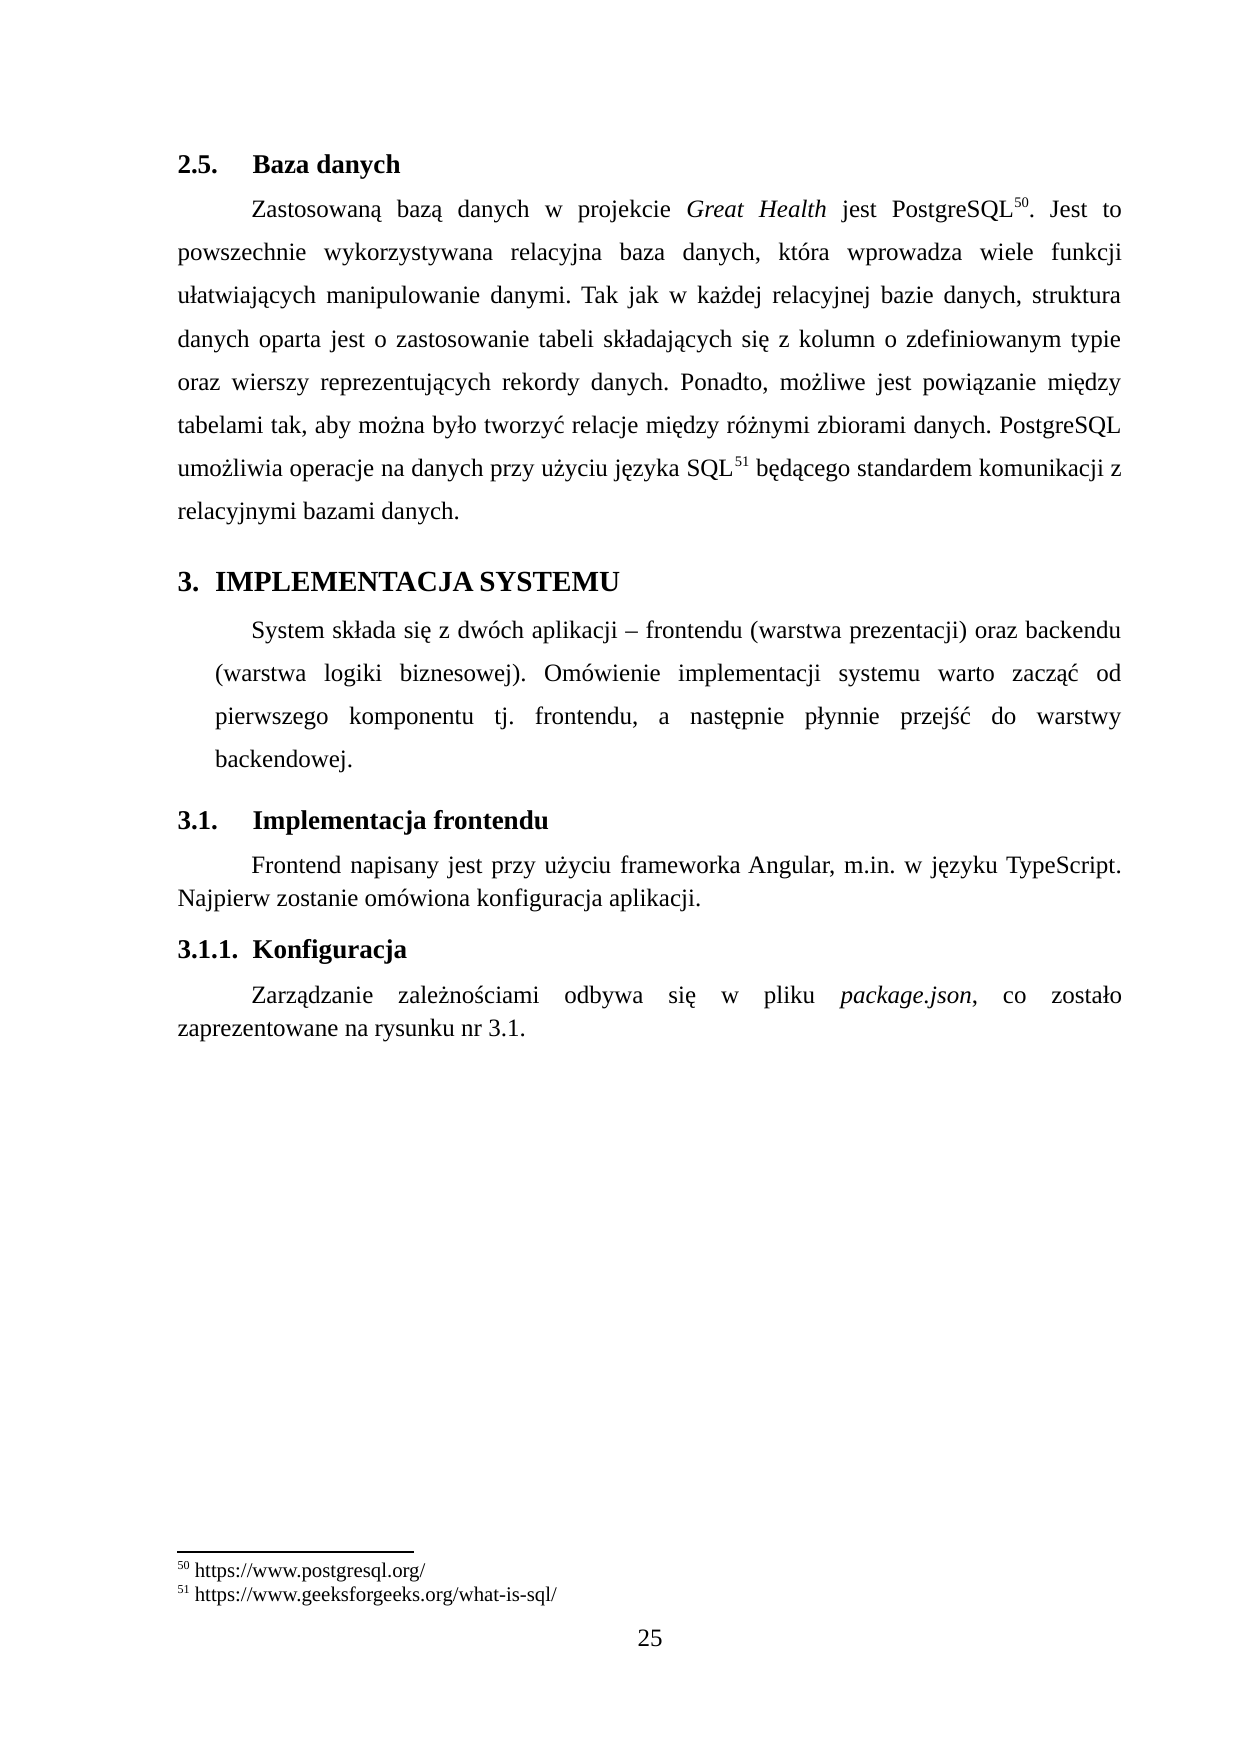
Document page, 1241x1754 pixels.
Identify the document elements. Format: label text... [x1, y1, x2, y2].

subtitle IMPLEMENTACJA SYSTEMU [177, 564, 1122, 598]
text Zarządzanie zależnościami odbywa się w pliku package.json, co zostało zaprezentowane na rysunku nr 3.1. [177, 980, 1122, 1042]
subtitle Baza danych [177, 148, 1122, 179]
subtitle Konfiguracja [177, 933, 1122, 964]
subtitle Implementacja frontendu [177, 804, 1122, 835]
text Zastosowaną bazą danych w projekcie Great Health jest PostgreSQL. Jest to powszechnie wykorzystywana relacyjna baza danych, która wprowadza wiele funkcji ułatwiających manipulowanie danymi. Tak jak w każdej relacyjnej bazie danych, struktura danych oparta jest o zastosowanie tabeli składających się z kolumn o zdefiniowanym typie oraz wierszy reprezentujących rekordy danych. Ponadto, możliwe jest powiązanie między tabelami tak, aby można było tworzyć relacje między różnymi zbiorami danych. PostgreSQL umożliwia operacje na danych przy użyciu języka SQL będącego standardem komunikacji z relacyjnymi bazami danych. [177, 194, 1122, 525]
text Frontend napisany jest przy użyciu frameworka Angular, m.in. w języku TypeScript. Najpierw zostanie omówiona konfiguracja aplikacji. [177, 851, 1122, 912]
text System składa się z dwóch aplikacji – frontendu (warstwa prezentacji) oraz backendu (warstwa logiki biznesowej). Omówienie implementacji systemu warto zacząć od pierwszego komponentu tj. frontendu, a następnie płynnie przejść do warstwy backendowej. [215, 615, 1122, 773]
